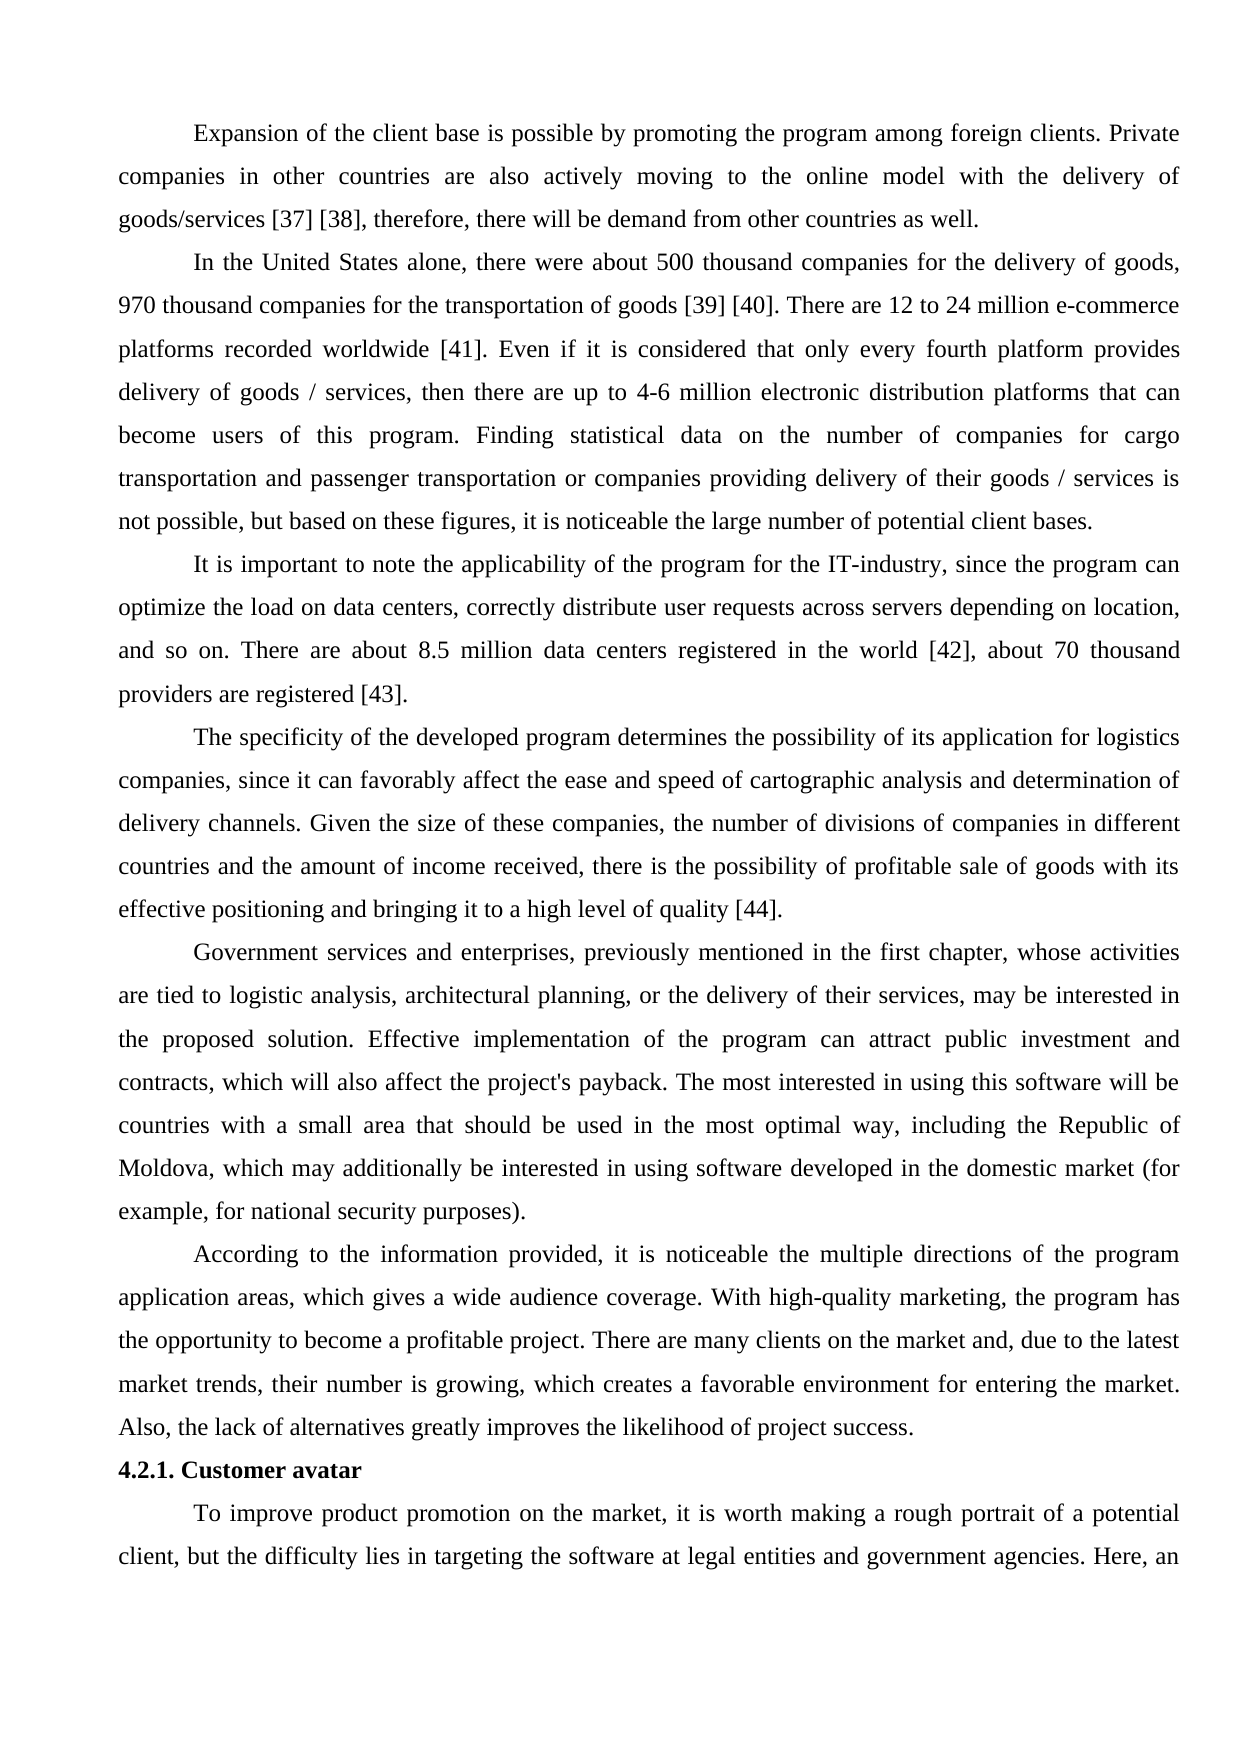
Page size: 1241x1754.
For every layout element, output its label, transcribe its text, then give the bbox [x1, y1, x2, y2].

text In the United States alone, there were about 500 thousand companies for the delivery of goods, 970 thousand companies for the transportation of goods [39] [40]. There are 12 to 24 million e-commerce platforms recorded worldwide [41]. Even if it is considered that only every fourth platform provides delivery of goods / services, then there are up to 4-6 million electronic distribution platforms that can become users of this program. Finding statistical data on the number of companies for cargo transportation and passenger transportation or companies providing delivery of their goods / services is not possible, but based on these figures, it is noticeable the large number of potential client bases. [118, 247, 1181, 535]
text It is important to note the applicability of the program for the IT-industry, since the program can optimize the load on data centers, correctly distribute user requests across servers depending on location, and so on. There are about 8.5 million data centers registered in the world [42], about 70 thousand providers are registered [43]. [118, 549, 1181, 707]
subtitle 4.2.1. Customer avatar [118, 1455, 1181, 1484]
text According to the information provided, it is noticeable the multiple directions of the program application areas, which gives a wide audience coverage. With high-quality marketing, the program has the opportunity to become a profitable project. There are many clients on the market and, due to the latest market trends, their number is growing, which creates a favorable environment for entering the market. Also, the lack of alternatives greatly improves the likelihood of project success. [118, 1239, 1181, 1441]
text The specificity of the developed program determines the possibility of its application for logistics companies, since it can favorably affect the ease and speed of cartographic analysis and determination of delivery channels. Given the size of these companies, the number of divisions of companies in different countries and the amount of income received, there is the possibility of profitable sale of goods with its effective positioning and bringing it to a high level of quality [44]. [118, 722, 1181, 923]
text Government services and enterprises, previously mentioned in the first chapter, whose activities are tied to logistic analysis, architectural planning, or the delivery of their services, may be interested in the proposed solution. Effective implementation of the program can attract public investment and contracts, which will also affect the project's payback. The most interested in using this software will be countries with a small area that should be used in the most optimal way, including the Republic of Moldova, which may additionally be interested in using software developed in the domestic market (for example, for national security purposes). [118, 937, 1181, 1225]
text Expansion of the client base is possible by promoting the program among foreign clients. Private companies in other countries are also actively moving to the online model with the delivery of goods/services [37] [38], therefore, there will be demand from other countries as well. [118, 118, 1181, 233]
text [118, 1498, 1181, 1570]
